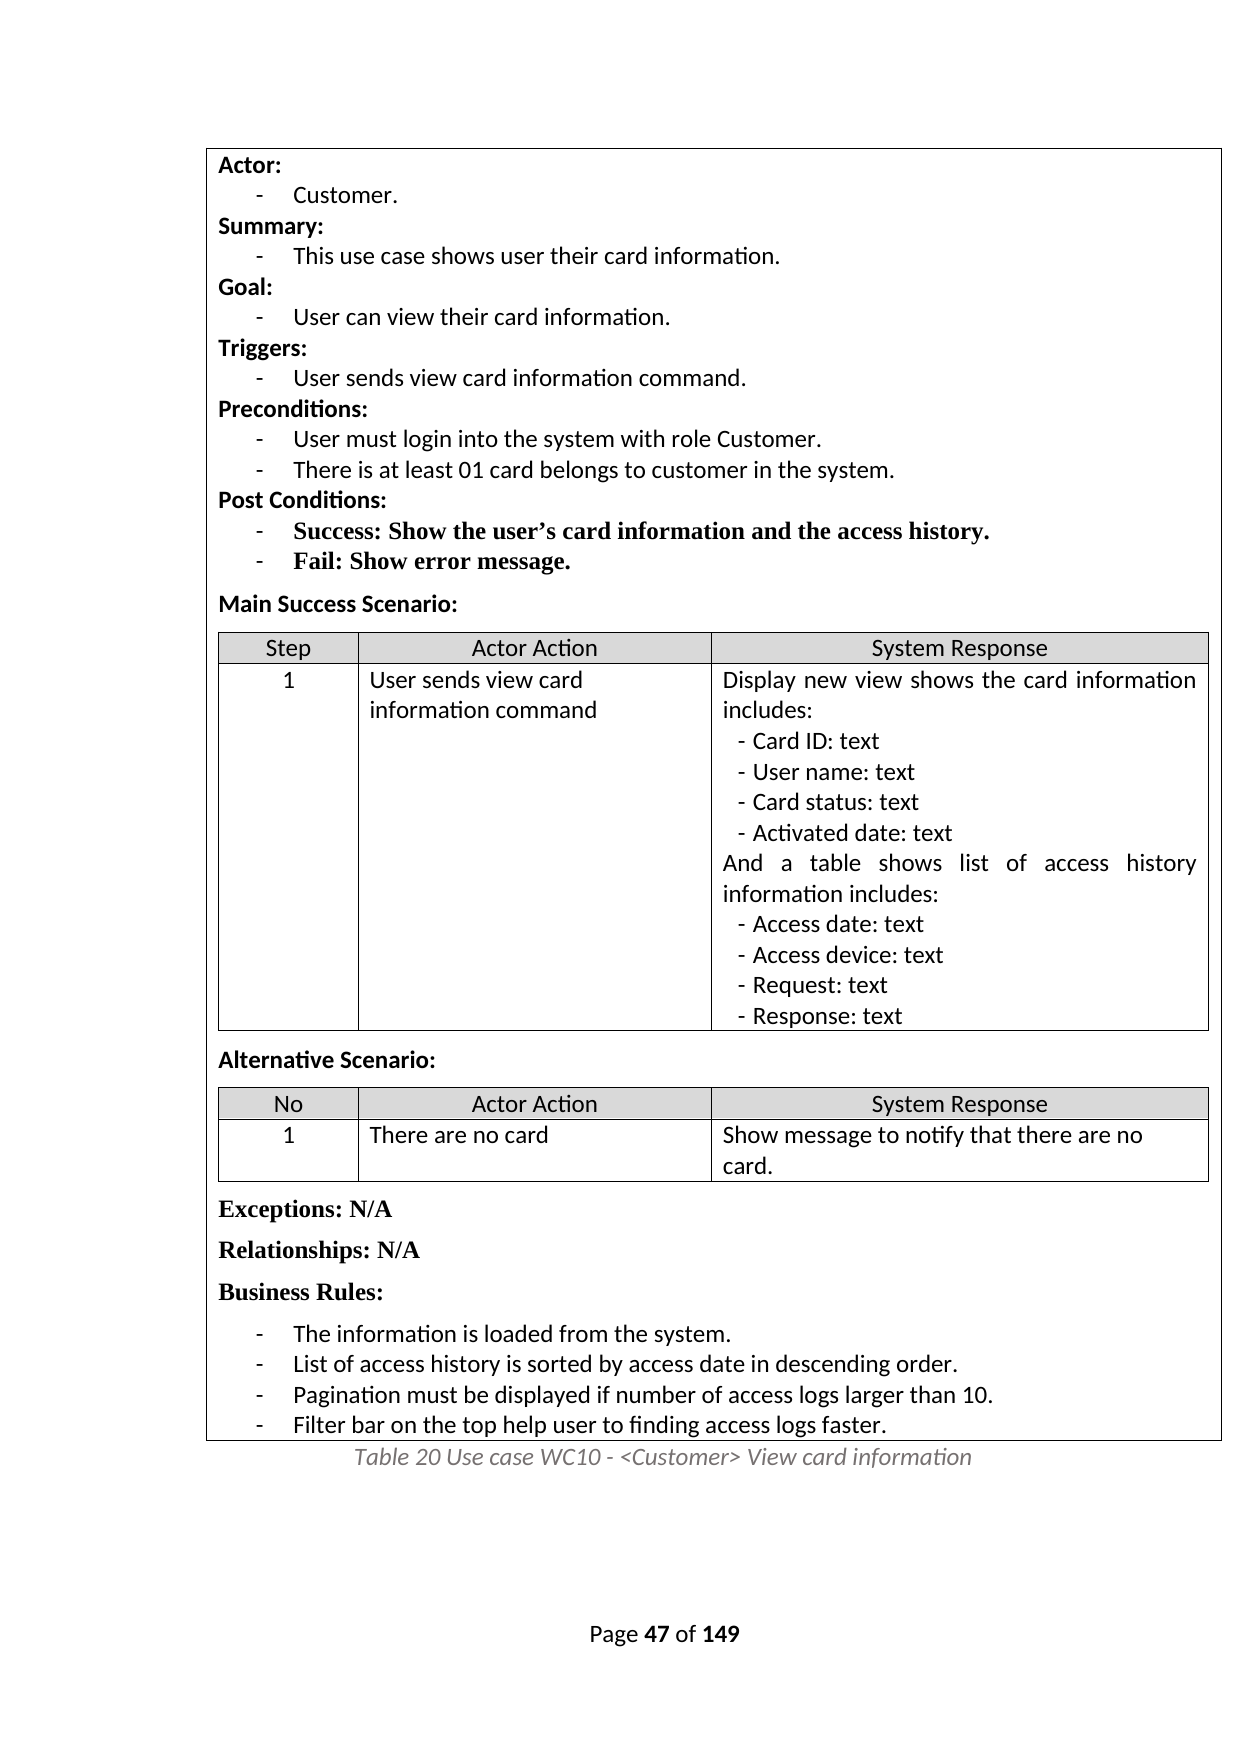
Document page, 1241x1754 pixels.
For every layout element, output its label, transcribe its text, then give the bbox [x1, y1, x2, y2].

table_cell Actor: Customer. Summary: This use case shows user their card information. Goal: User can view their card information. Triggers: User sends view card information command. Preconditions: User must login into the system with role Customer. There is at least 01 card belongs to customer in the system. Post Conditions: Success: Show the user’s card information and the access history. Fail: Show error message. Main Success Scenario: Alternative Scenario: Exceptions: N/A Relationships: N/A Business Rules: The information is loaded from the system. List of access history is sorted by access date in descending order. Pagination must be displayed if number of access logs larger than 10. Filter bar on the top help user to finding access logs faster. [207, 149, 1221, 1440]
